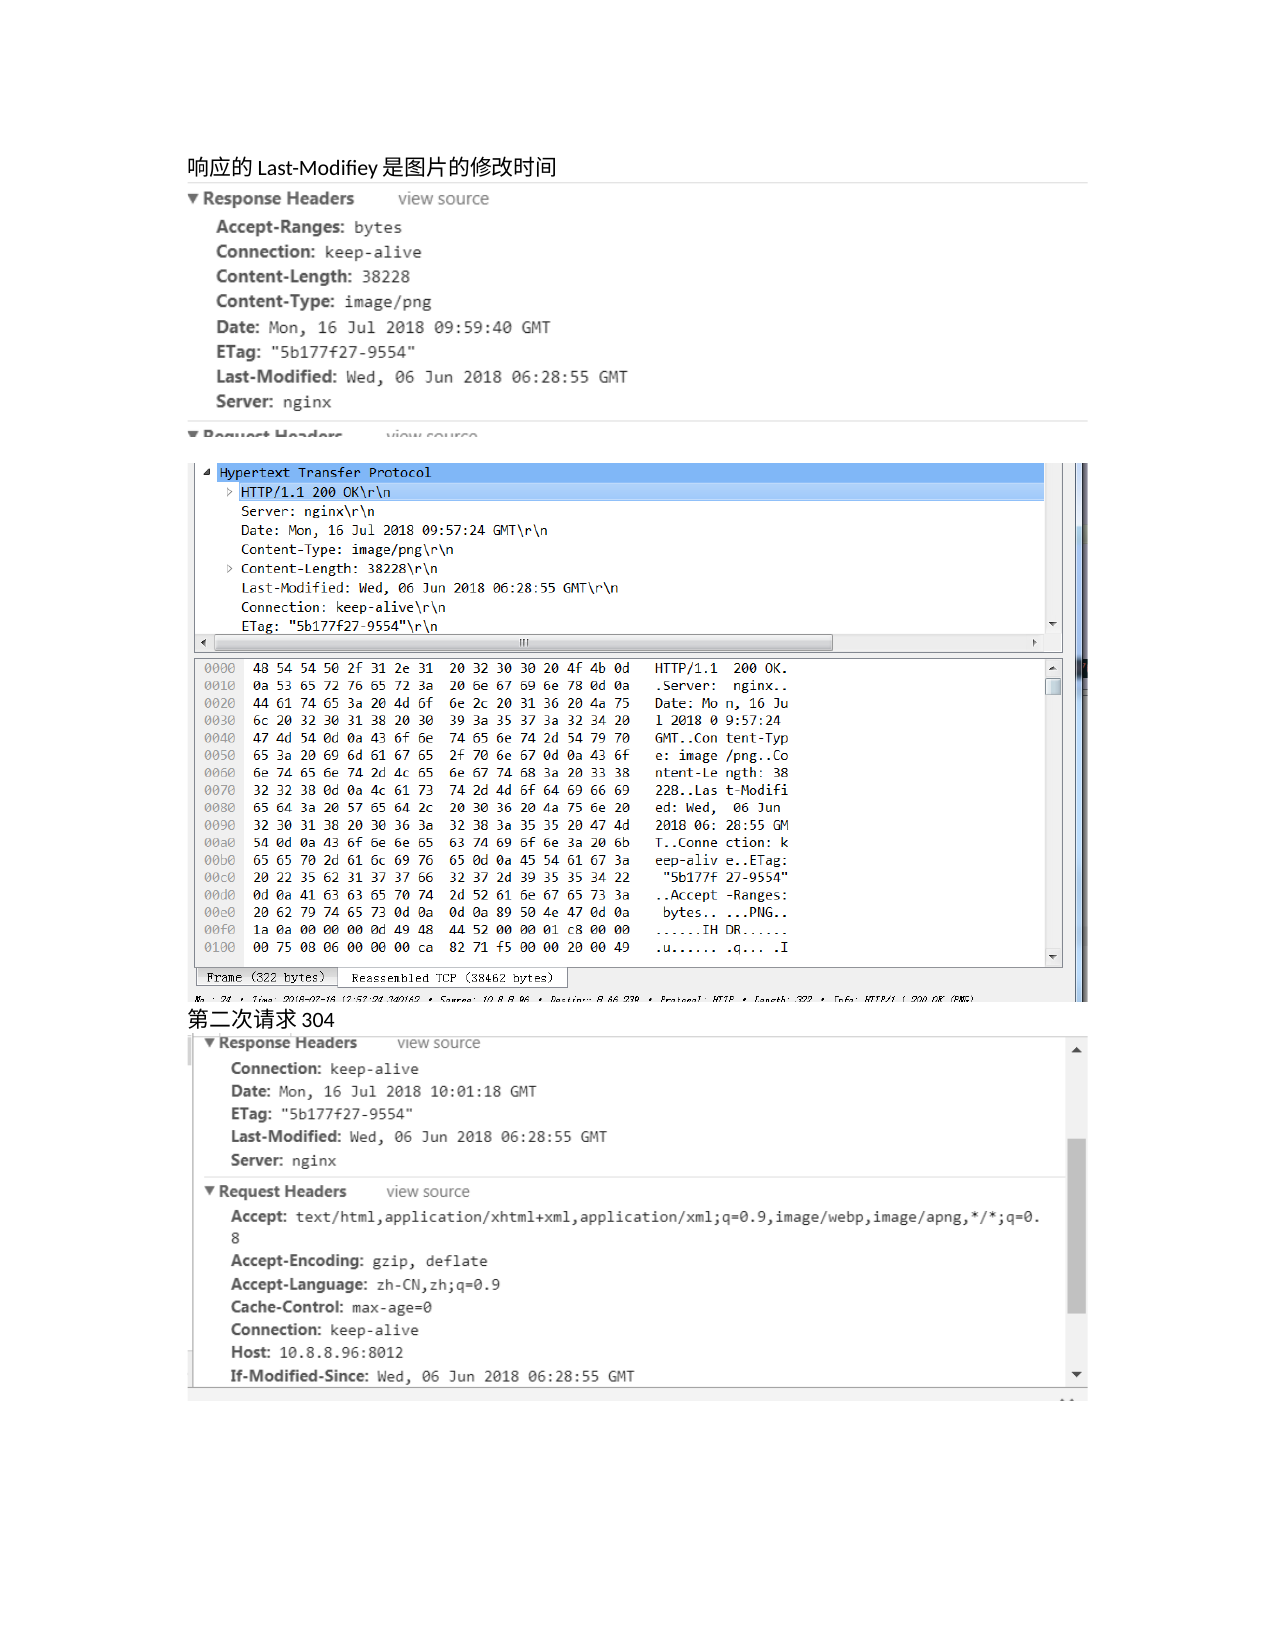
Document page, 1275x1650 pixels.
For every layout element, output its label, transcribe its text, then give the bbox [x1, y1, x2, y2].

picture [187, 463, 1088, 1002]
text 响应的Last-Modifiey是图片的修改时间 [187, 150, 1087, 181]
picture [187, 181, 1088, 437]
picture [187, 1033, 1088, 1401]
text 第二次请求304 [187, 1002, 1087, 1033]
